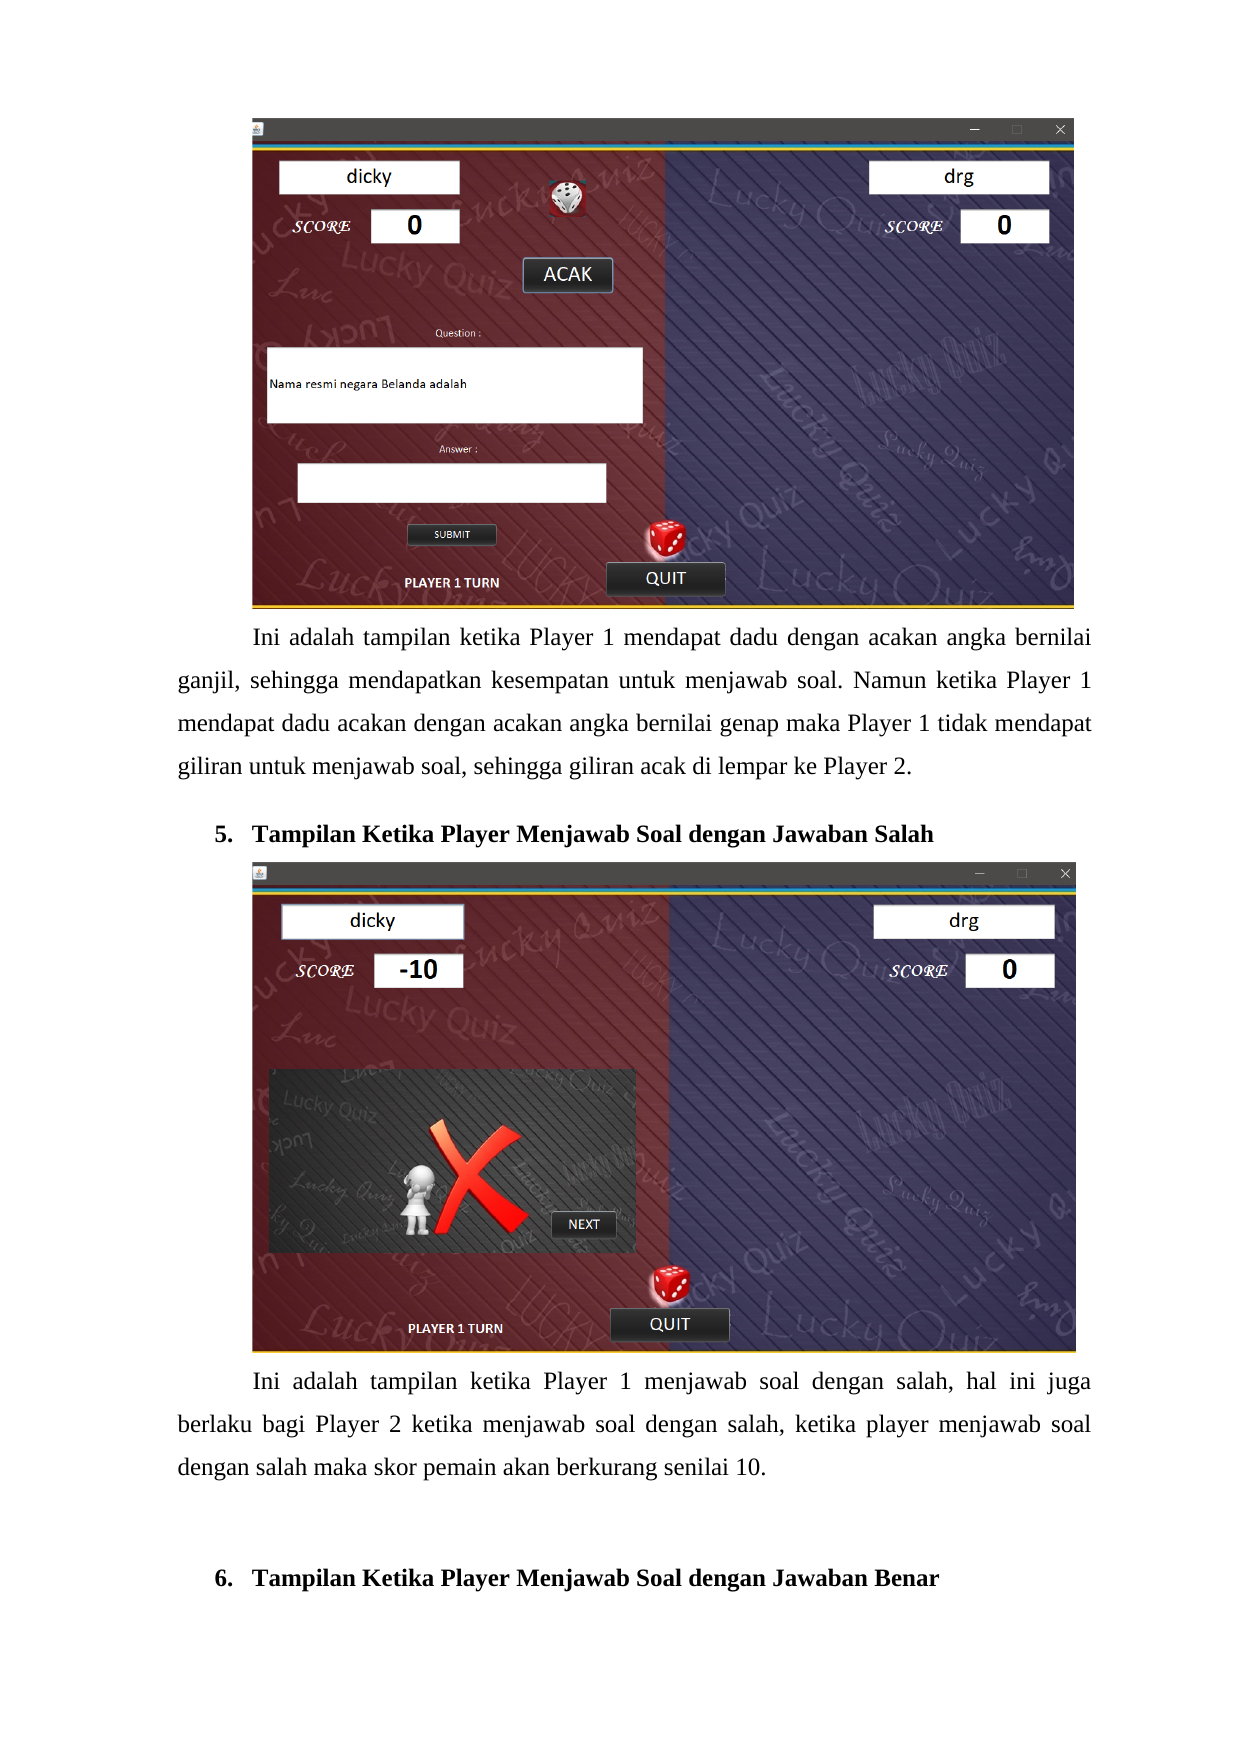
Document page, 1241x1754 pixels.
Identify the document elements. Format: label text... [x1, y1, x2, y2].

text Ini adalah tampilan ketika Player 1 mendapat dadu dengan acakan angka bernilai ganjil, sehingga mendapatkan kesempatan untuk menjawab soal. Namun ketika Player 1 mendapat dadu acakan dengan acakan angka bernilai genap maka Player 1 tidak mendapat giliran untuk menjawab soal, sehingga giliran acak di lempar ke Player 2. [177, 622, 1092, 780]
list Tampilan Ketika Player Menjawab Soal dengan Jawaban Salah [214, 819, 1092, 848]
list Ini adalah tampilan ketika Player 1 menjawab soal dengan salah, hal ini juga berlaku bagi Player 2 ketika menjawab soal dengan salah, ketika player menjawab soal dengan salah maka skor pemain akan berkurang senilai 10. [177, 1366, 1092, 1481]
list Tampilan Ketika Player Menjawab Soal dengan Jawaban Benar [214, 1563, 1092, 1592]
picture [252, 118, 1074, 609]
picture [252, 862, 1076, 1353]
